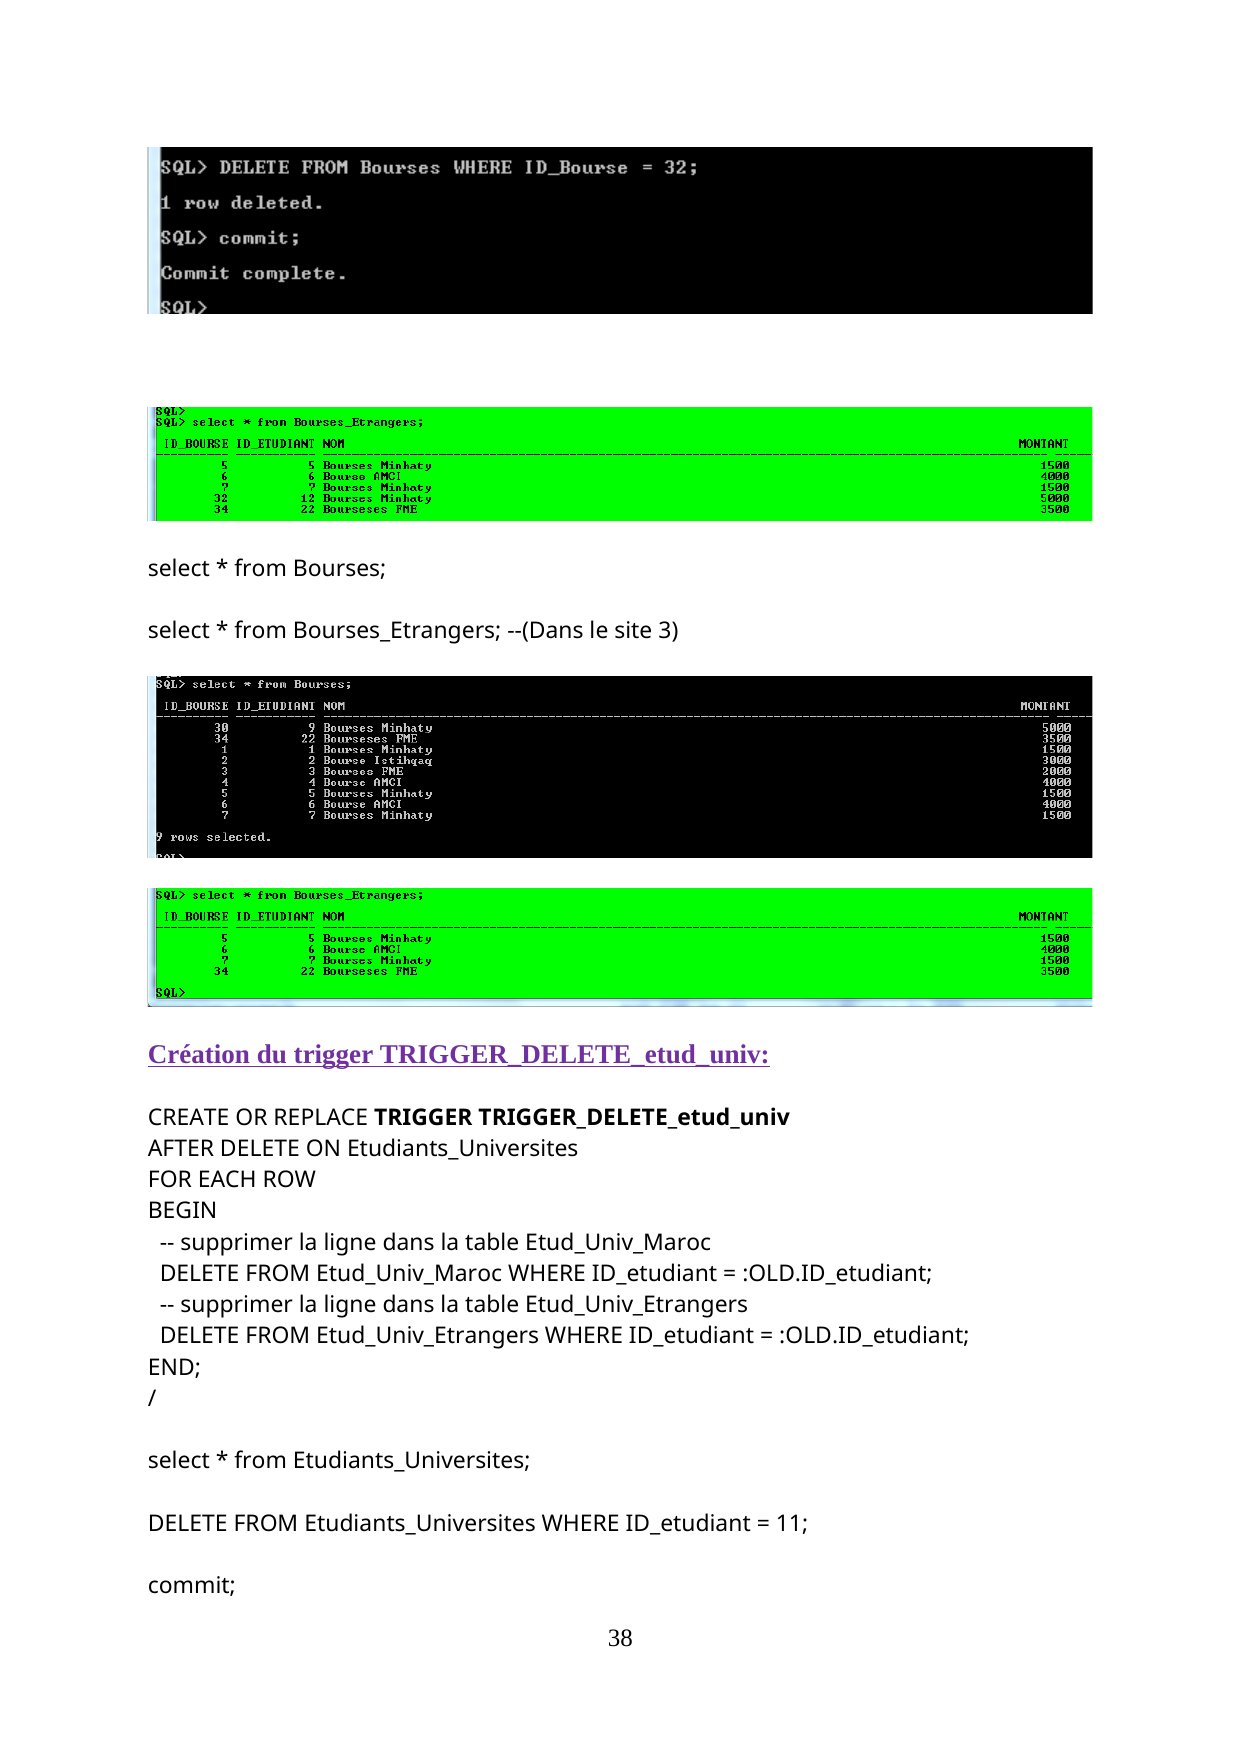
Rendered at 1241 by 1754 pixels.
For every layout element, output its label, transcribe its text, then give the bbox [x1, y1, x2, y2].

text / [148, 1382, 1093, 1413]
picture [147, 676, 1093, 858]
text DELETE FROM Etud_Univ_Maroc WHERE ID_etudiant = :OLD.ID_etudiant; [148, 1257, 1093, 1288]
picture [147, 888, 1093, 1007]
text AFTER DELETE ON Etudiants_Universites [148, 1132, 1093, 1163]
text END; [148, 1351, 1093, 1382]
text -- supprimer la ligne dans la table Etud_Univ_Etrangers [148, 1288, 1093, 1319]
text select * from Etudiants_Universites; [148, 1444, 1093, 1476]
picture [147, 147, 1093, 314]
text -- supprimer la ligne dans la table Etud_Univ_Maroc [148, 1226, 1093, 1257]
text DELETE FROM Etudiants_Universites WHERE ID_etudiant = 11; [148, 1507, 1093, 1538]
text BEGIN [148, 1194, 1093, 1226]
picture [147, 407, 1093, 521]
text select * from Bourses_Etrangers; --(Dans le site 3) [148, 614, 1093, 646]
text FOR EACH ROW [148, 1163, 1093, 1194]
text Création du trigger TRIGGER_DELETE_etud_univ: [148, 1038, 1093, 1069]
text commit; [148, 1569, 1093, 1601]
text select * from Bourses; [148, 552, 1093, 583]
text DELETE FROM Etud_Univ_Etrangers WHERE ID_etudiant = :OLD.ID_etudiant; [148, 1319, 1093, 1351]
text CREATE OR REPLACE TRIGGER TRIGGER_DELETE_etud_univ [148, 1101, 1093, 1132]
